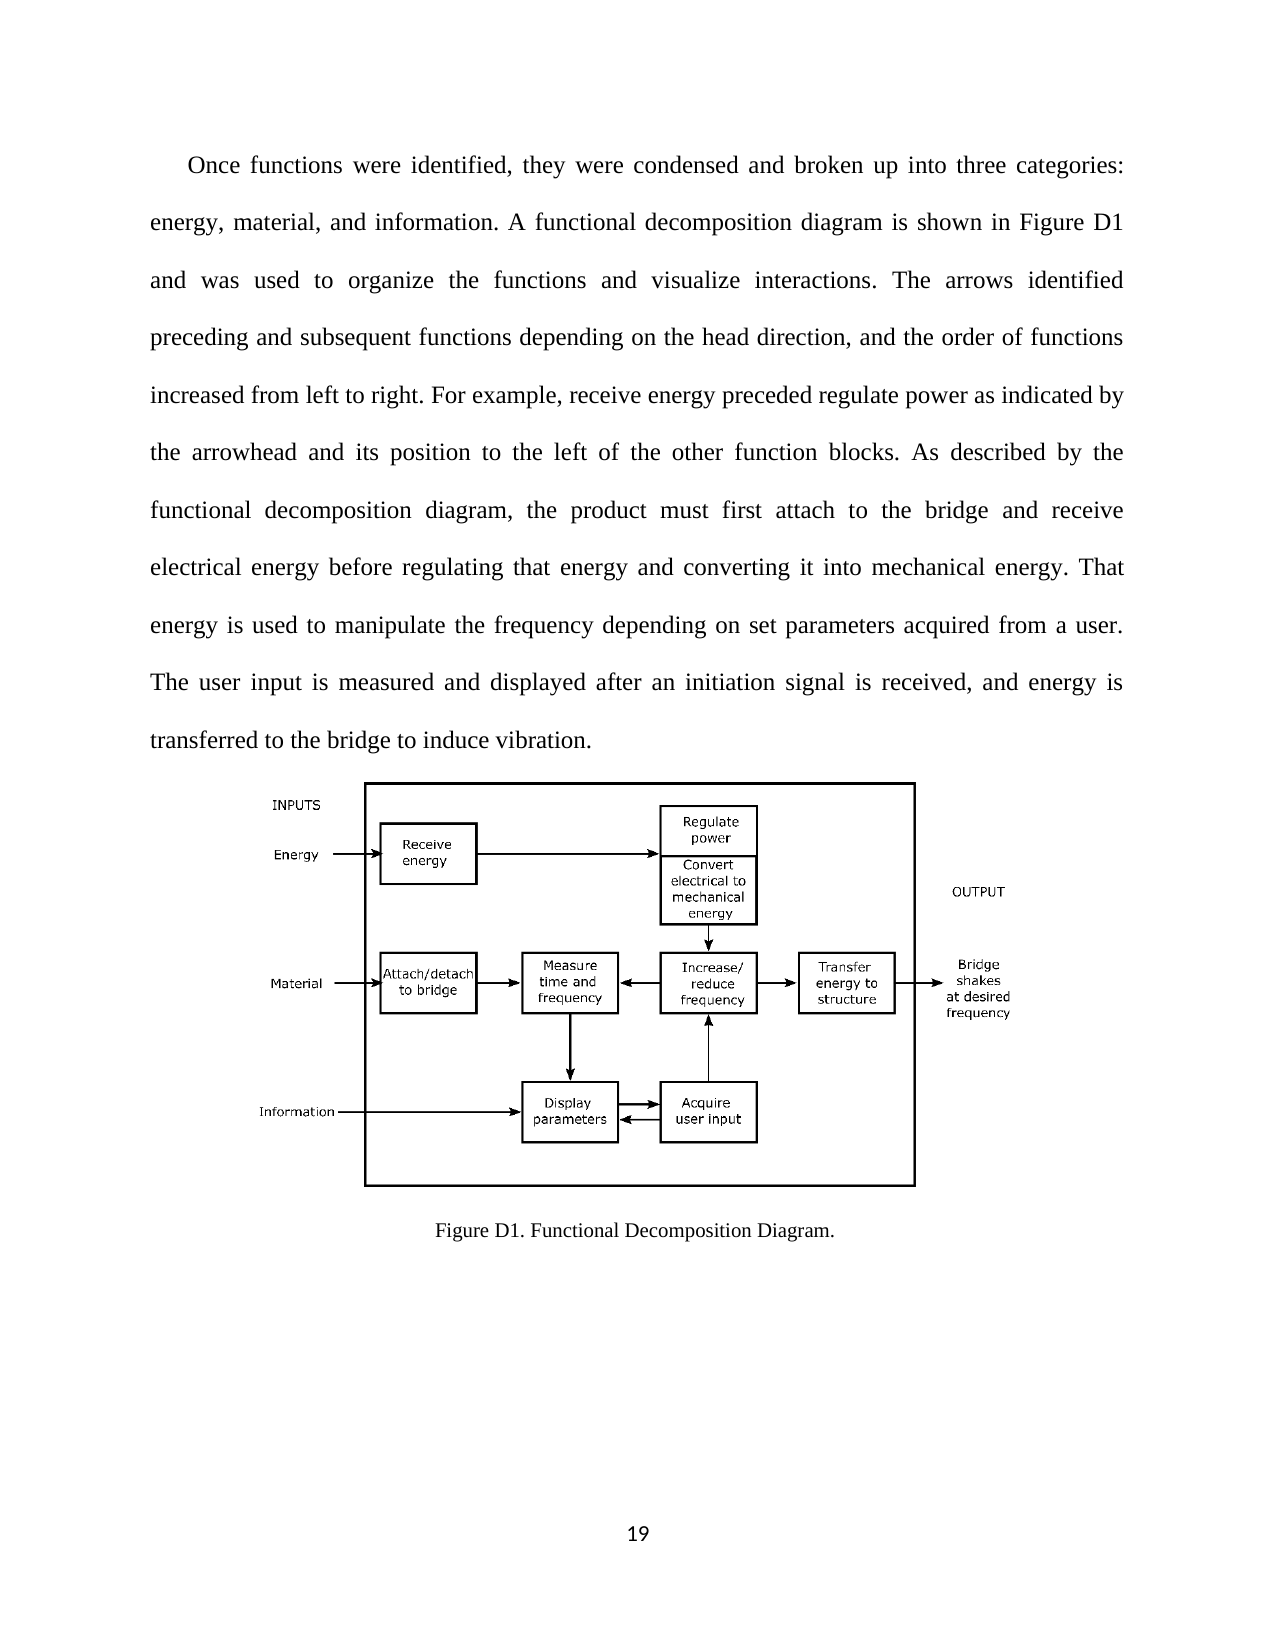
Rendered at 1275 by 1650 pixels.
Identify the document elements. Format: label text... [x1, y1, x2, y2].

text Once functions were identified, they were condensed and broken up into three categories: energy, material, and information. A functional decomposition diagram is shown in Figure D1 and was used to organize the functions and visualize interactions. The arrows identified preceding and subsequent functions depending on the head direction, and the order of functions increased from left to right. For example, receive energy preceded regulate power as indicated by the arrowhead and its position to the left of the other function blocks. As described by the functional decomposition diagram, the product must first attach to the bridge and receive electrical energy before regulating that energy and converting it into mechanical energy. That energy is used to manipulate the frequency depending on set parameters acquired from a user. The user input is measured and displayed after an initiation signal is received, and energy is transferred to the bridge to induce vibration. [150, 150, 1125, 754]
text Figure D1. Functional Decomposition Diagram. [150, 1218, 1125, 1242]
picture [259, 782, 1010, 1187]
